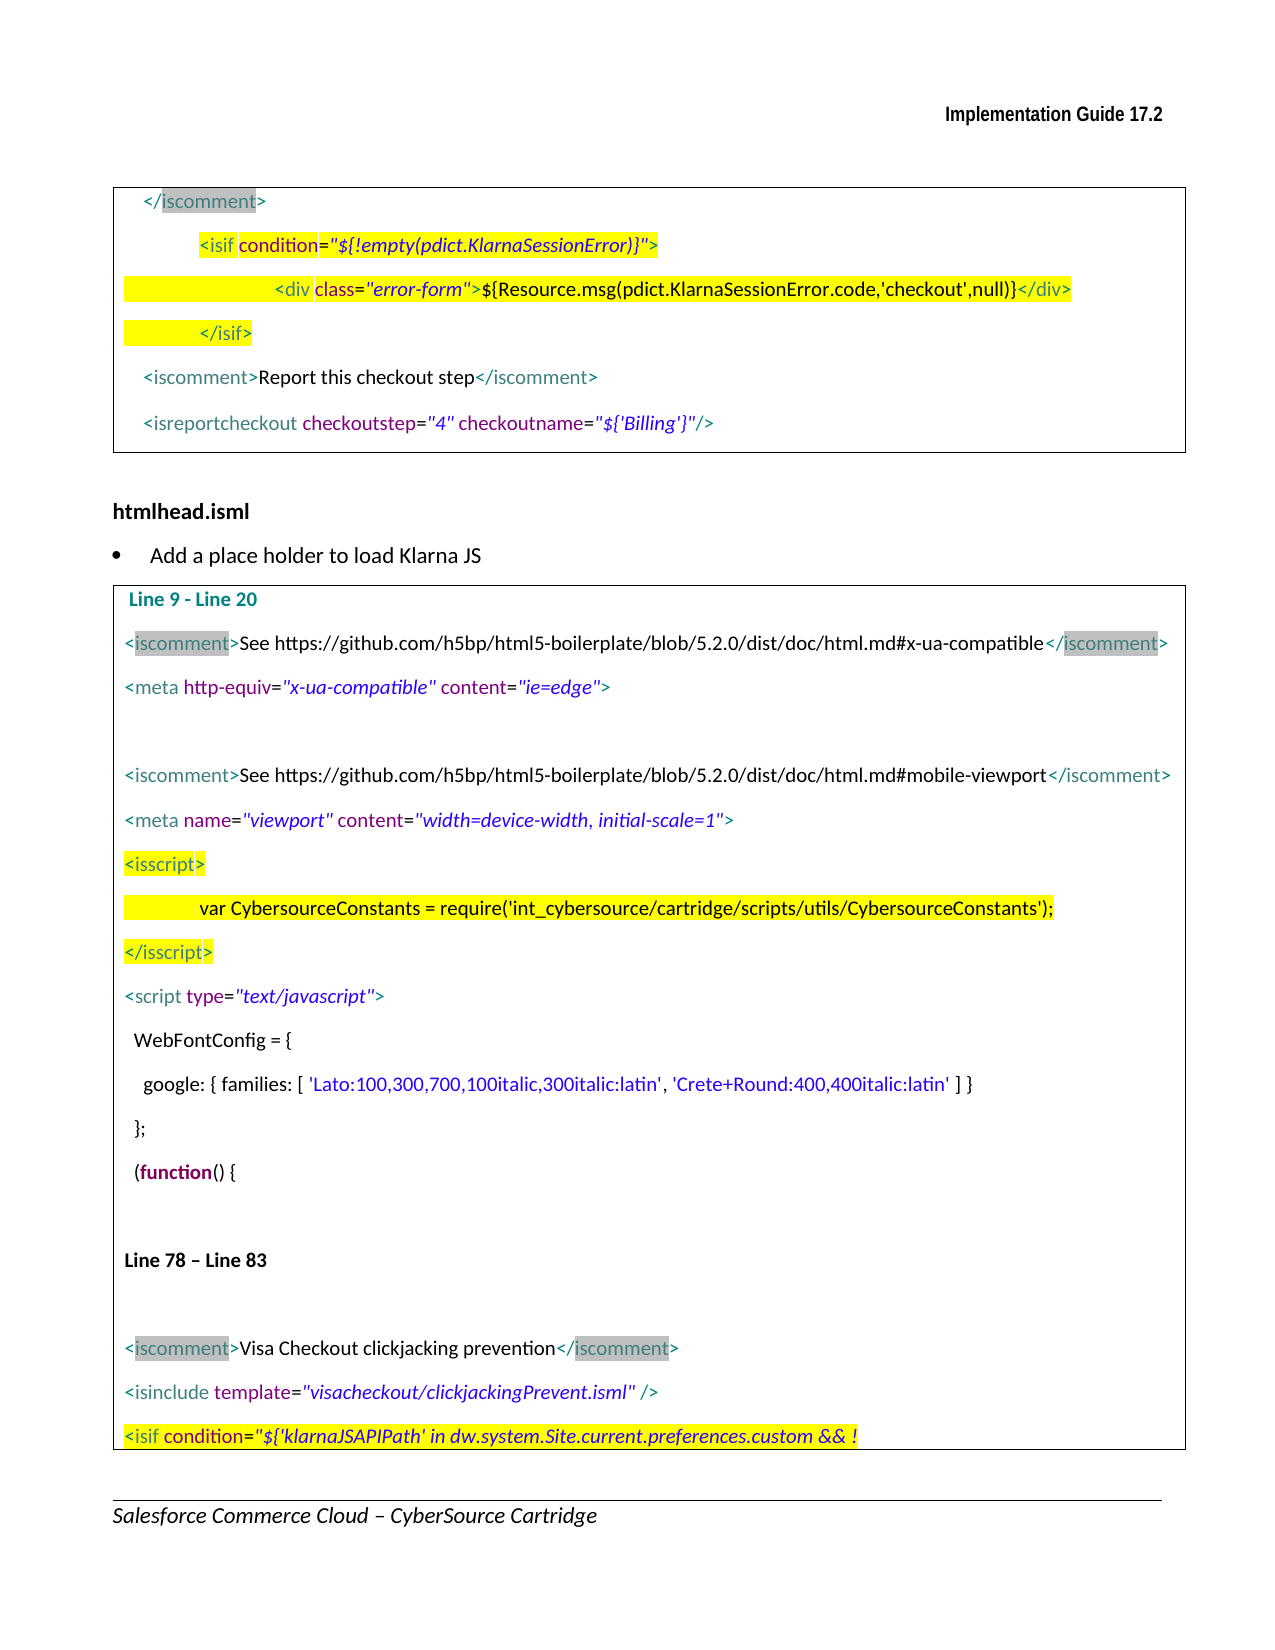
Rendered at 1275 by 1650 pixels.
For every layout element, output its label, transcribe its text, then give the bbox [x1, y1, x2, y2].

list Add a place holder to load Klarna JS [112, 542, 1162, 569]
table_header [114, 188, 1185, 452]
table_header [114, 586, 1185, 1449]
subtitle htmlhead.isml [112, 497, 1162, 525]
